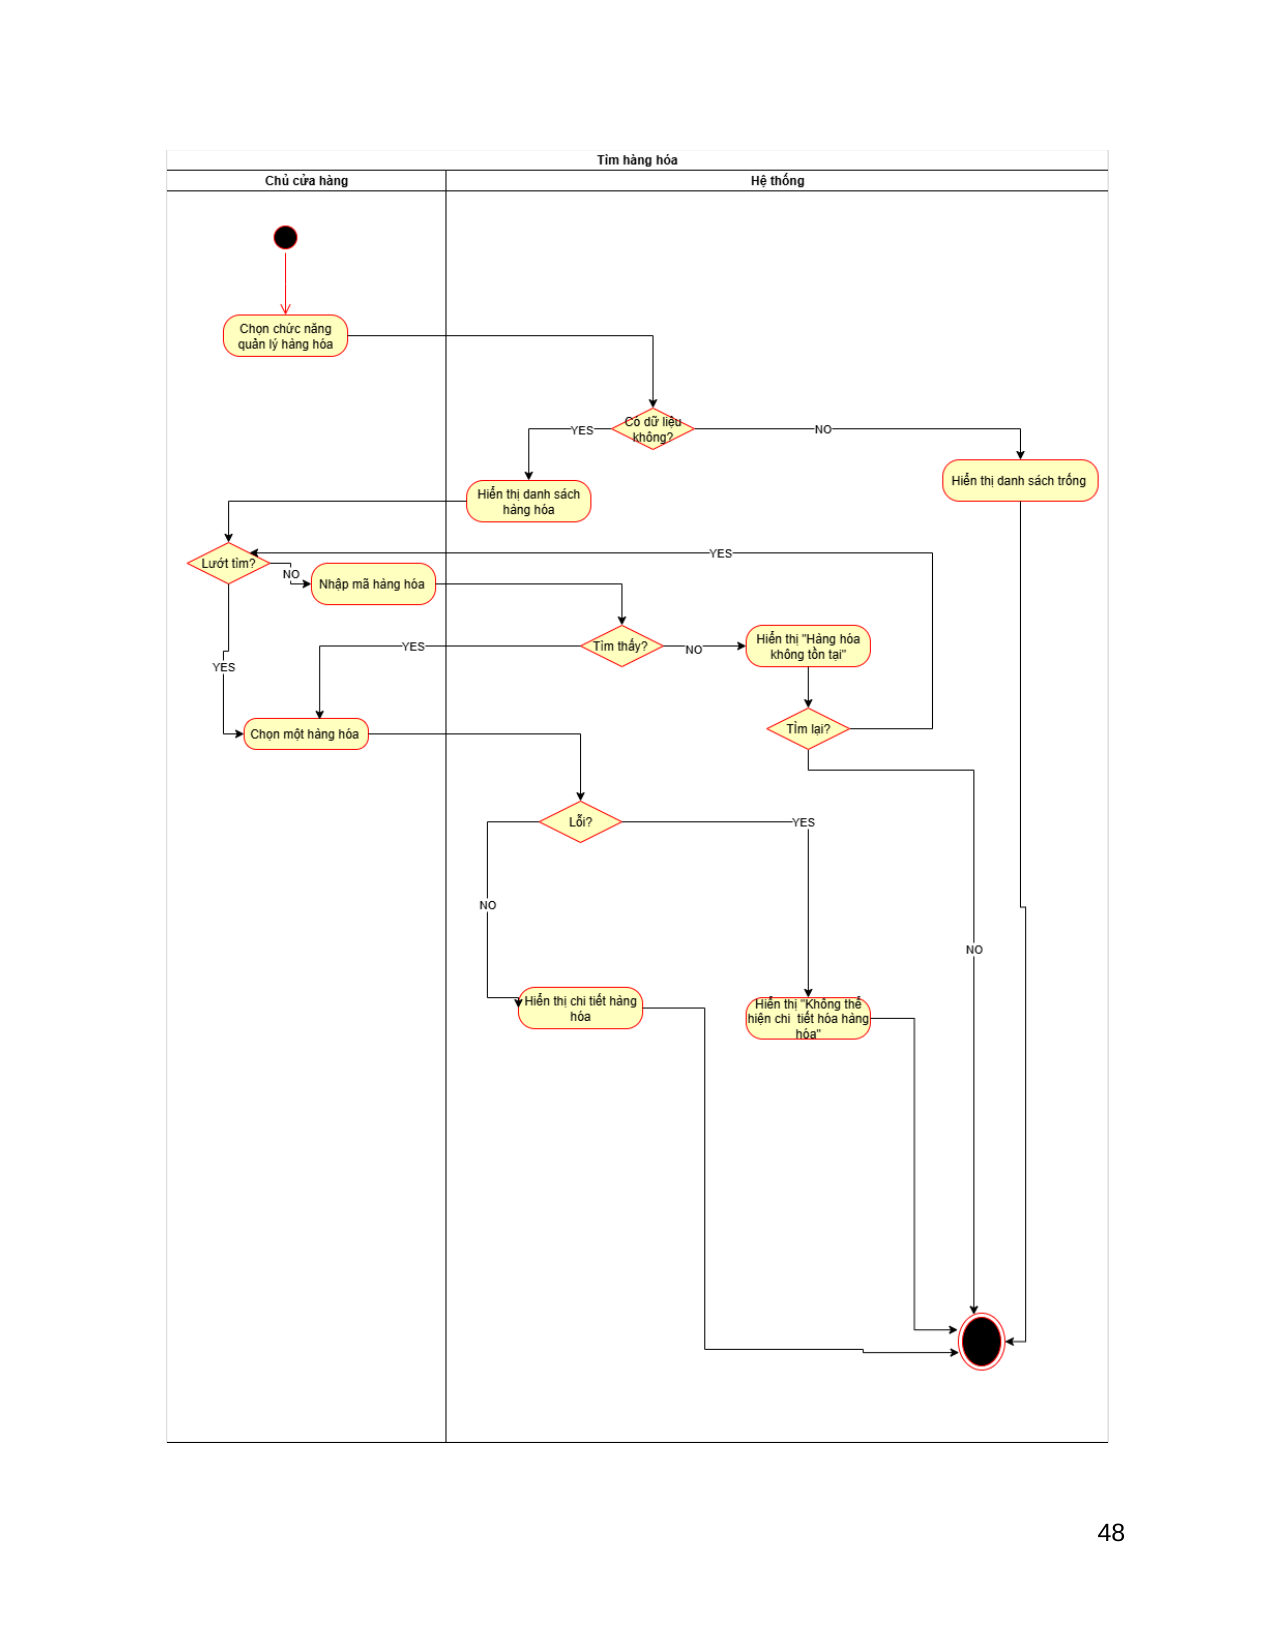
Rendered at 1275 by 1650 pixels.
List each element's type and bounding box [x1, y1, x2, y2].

picture [166, 150, 1109, 1443]
